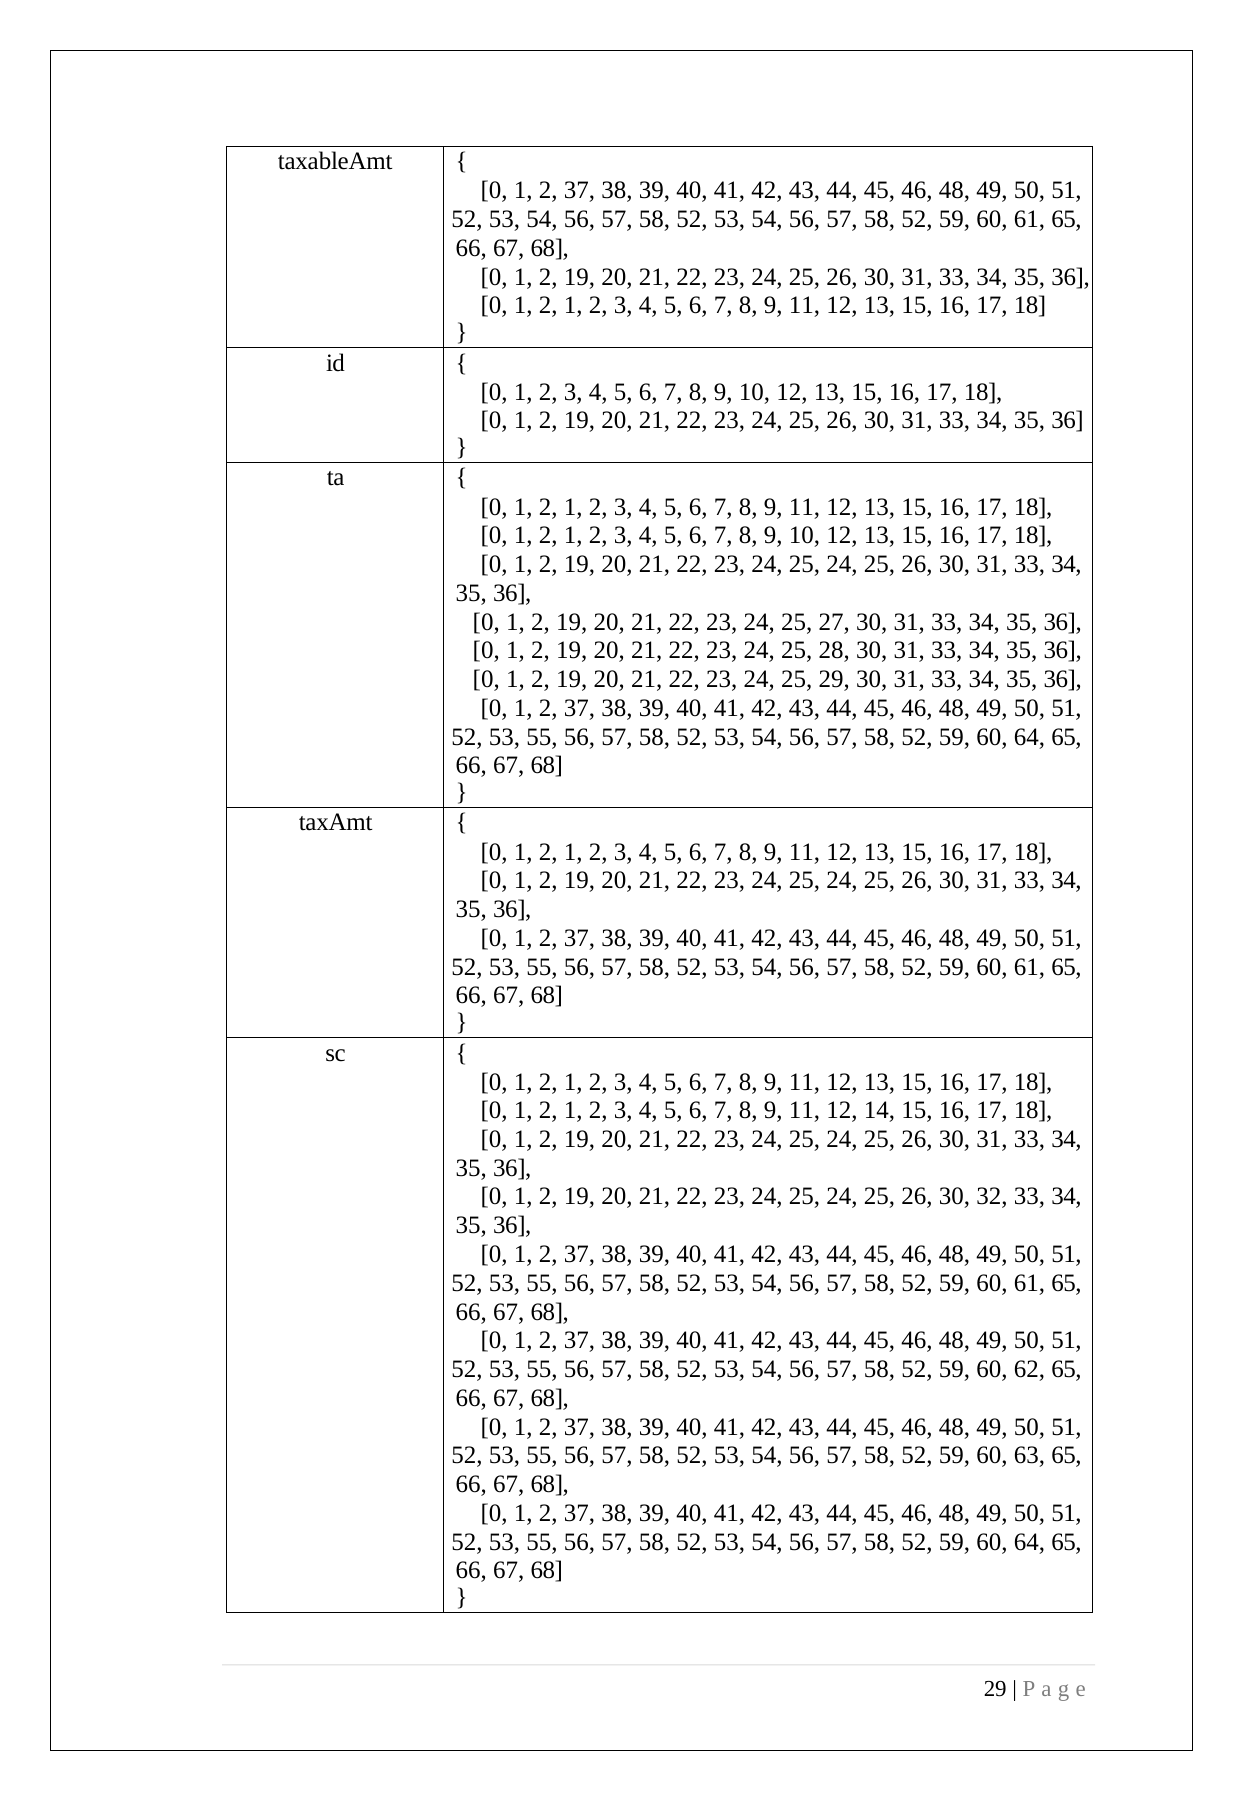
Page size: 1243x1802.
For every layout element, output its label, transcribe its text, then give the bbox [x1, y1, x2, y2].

table_cell { [0, 1, 2, 1, 2, 3, 4, 5, 6, 7, 8, 9, 11, 12, 13, 15, 16, 17, 18], [0, 1, 2, 1, 2, 3, 4, 5, 6, 7, 8, 9, 10, 12, 13, 15, 16, 17, 18], [0, 1, 2, 19, 20, 21, 22, 23, 24, 25, 24, 25, 26, 30, 31, 33, 34, 35, 36], [0, 1, 2, 19, 20, 21, 22, 23, 24, 25, 27, 30, 31, 33, 34, 35, 36], [0, 1, 2, 19, 20, 21, 22, 23, 24, 25, 28, 30, 31, 33, 34, 35, 36], [0, 1, 2, 19, 20, 21, 22, 23, 24, 25, 29, 30, 31, 33, 34, 35, 36], [0, 1, 2, 37, 38, 39, 40, 41, 42, 43, 44, 45, 46, 48, 49, 50, 51, 52, 53, 55, 56, 57, 58, 52, 53, 54, 56, 57, 58, 52, 59, 60, 64, 65, 66, 67, 68] } [444, 463, 1092, 807]
table_cell id [227, 348, 443, 462]
table_cell { [0, 1, 2, 1, 2, 3, 4, 5, 6, 7, 8, 9, 11, 12, 13, 15, 16, 17, 18], [0, 1, 2, 19, 20, 21, 22, 23, 24, 25, 24, 25, 26, 30, 31, 33, 34, 35, 36], [0, 1, 2, 37, 38, 39, 40, 41, 42, 43, 44, 45, 46, 48, 49, 50, 51, 52, 53, 55, 56, 57, 58, 52, 53, 54, 56, 57, 58, 52, 59, 60, 61, 65, 66, 67, 68] } [444, 808, 1092, 1037]
table_cell taxAmt [227, 808, 443, 1037]
table_cell sc [227, 1038, 443, 1612]
table_cell { [0, 1, 2, 1, 2, 3, 4, 5, 6, 7, 8, 9, 11, 12, 13, 15, 16, 17, 18], [0, 1, 2, 1, 2, 3, 4, 5, 6, 7, 8, 9, 11, 12, 14, 15, 16, 17, 18], [0, 1, 2, 19, 20, 21, 22, 23, 24, 25, 24, 25, 26, 30, 31, 33, 34, 35, 36], [0, 1, 2, 19, 20, 21, 22, 23, 24, 25, 24, 25, 26, 30, 32, 33, 34, 35, 36], [0, 1, 2, 37, 38, 39, 40, 41, 42, 43, 44, 45, 46, 48, 49, 50, 51, 52, 53, 55, 56, 57, 58, 52, 53, 54, 56, 57, 58, 52, 59, 60, 61, 65, 66, 67, 68], [0, 1, 2, 37, 38, 39, 40, 41, 42, 43, 44, 45, 46, 48, 49, 50, 51, 52, 53, 55, 56, 57, 58, 52, 53, 54, 56, 57, 58, 52, 59, 60, 62, 65, 66, 67, 68], [0, 1, 2, 37, 38, 39, 40, 41, 42, 43, 44, 45, 46, 48, 49, 50, 51, 52, 53, 55, 56, 57, 58, 52, 53, 54, 56, 57, 58, 52, 59, 60, 63, 65, 66, 67, 68], [0, 1, 2, 37, 38, 39, 40, 41, 42, 43, 44, 45, 46, 48, 49, 50, 51, 52, 53, 55, 56, 57, 58, 52, 53, 54, 56, 57, 58, 52, 59, 60, 64, 65, 66, 67, 68] } [444, 1038, 1092, 1612]
table_header taxableAmt [227, 147, 443, 347]
table_header { [0, 1, 2, 37, 38, 39, 40, 41, 42, 43, 44, 45, 46, 48, 49, 50, 51, 52, 53, 54, 56, 57, 58, 52, 53, 54, 56, 57, 58, 52, 59, 60, 61, 65, 66, 67, 68], [0, 1, 2, 19, 20, 21, 22, 23, 24, 25, 26, 30, 31, 33, 34, 35, 36], [0, 1, 2, 1, 2, 3, 4, 5, 6, 7, 8, 9, 11, 12, 13, 15, 16, 17, 18] } [444, 147, 1092, 347]
table_cell { [0, 1, 2, 3, 4, 5, 6, 7, 8, 9, 10, 12, 13, 15, 16, 17, 18], [0, 1, 2, 19, 20, 21, 22, 23, 24, 25, 26, 30, 31, 33, 34, 35, 36] } [444, 348, 1092, 462]
table_cell ta [227, 463, 443, 807]
